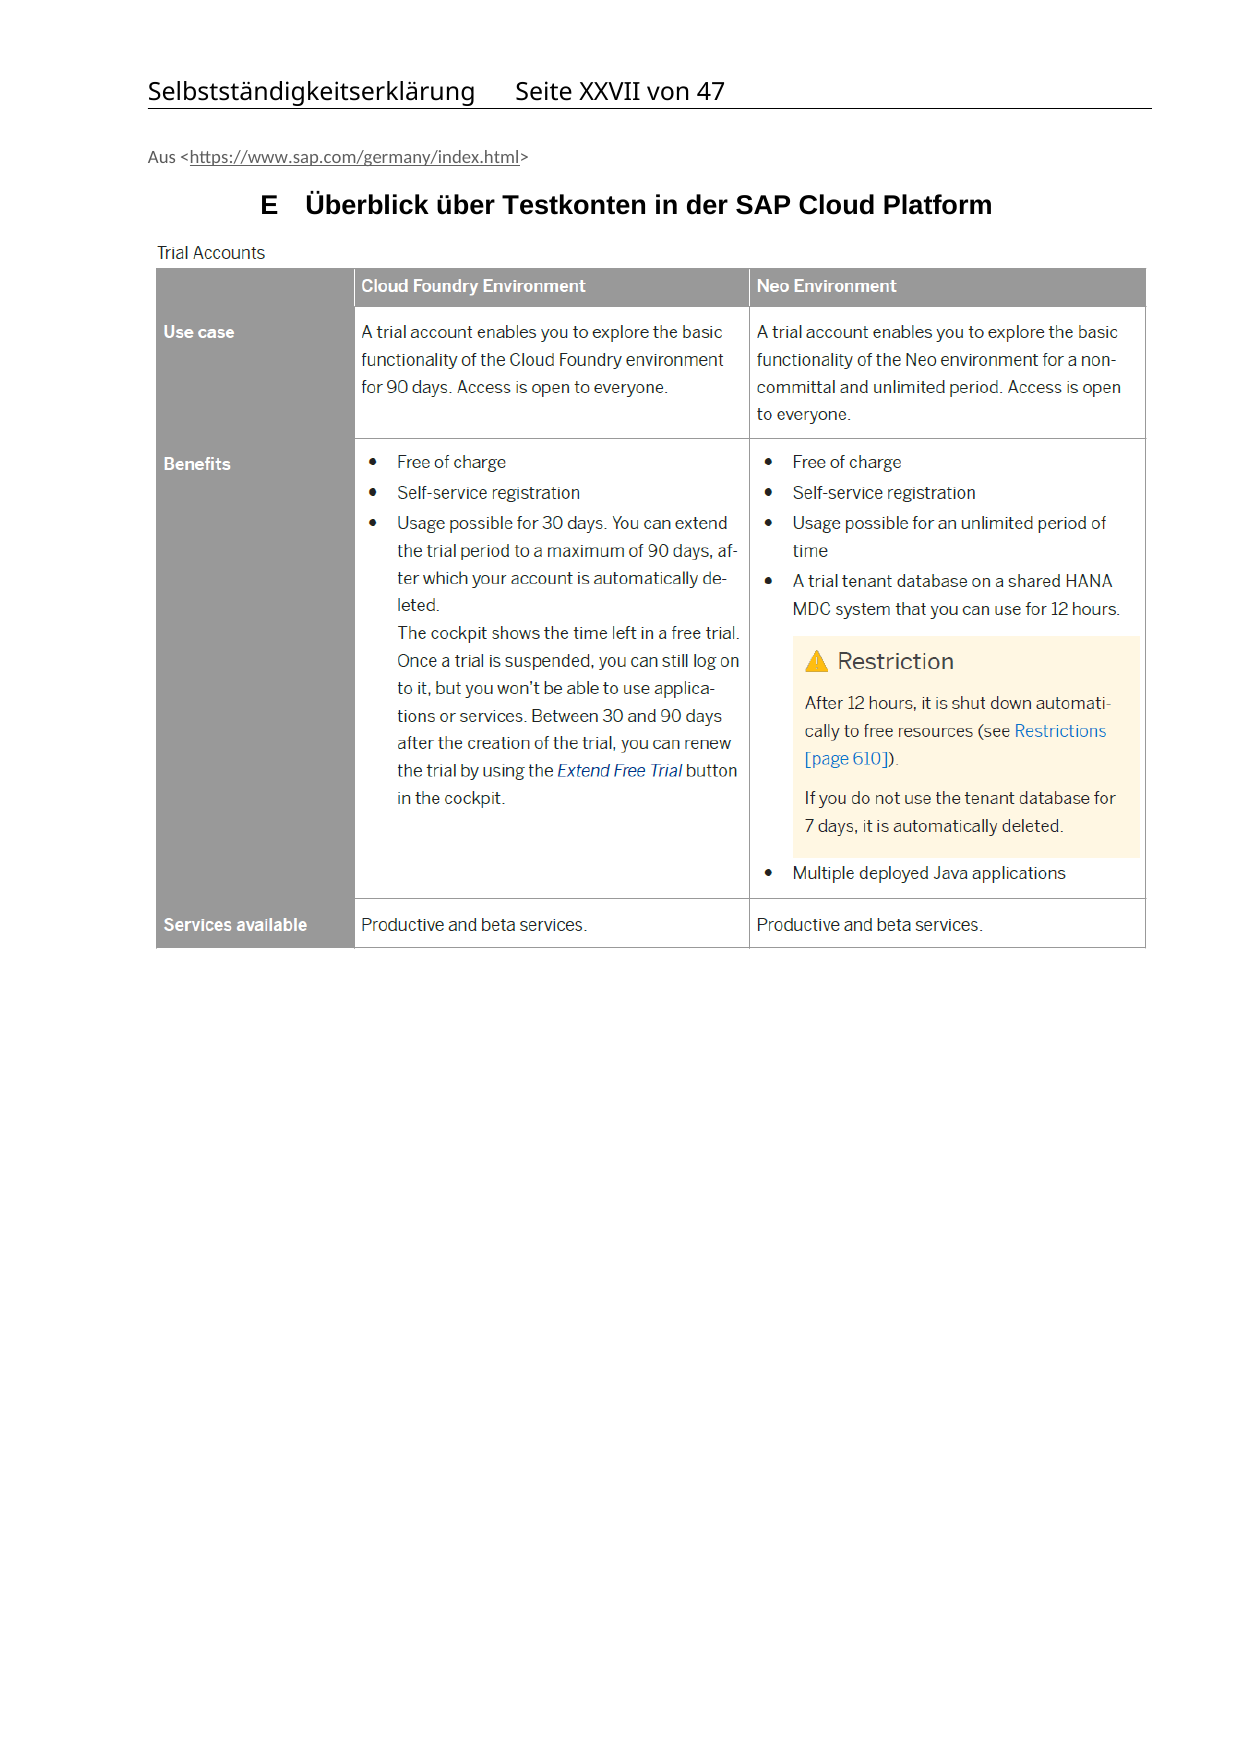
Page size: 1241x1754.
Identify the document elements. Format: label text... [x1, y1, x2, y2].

picture [147, 235, 1152, 957]
text Überblick über Testkonten in der SAP Cloud Platform [260, 189, 1152, 220]
text Aus <https://www.sap.com/germany/index.html> [148, 145, 1152, 168]
